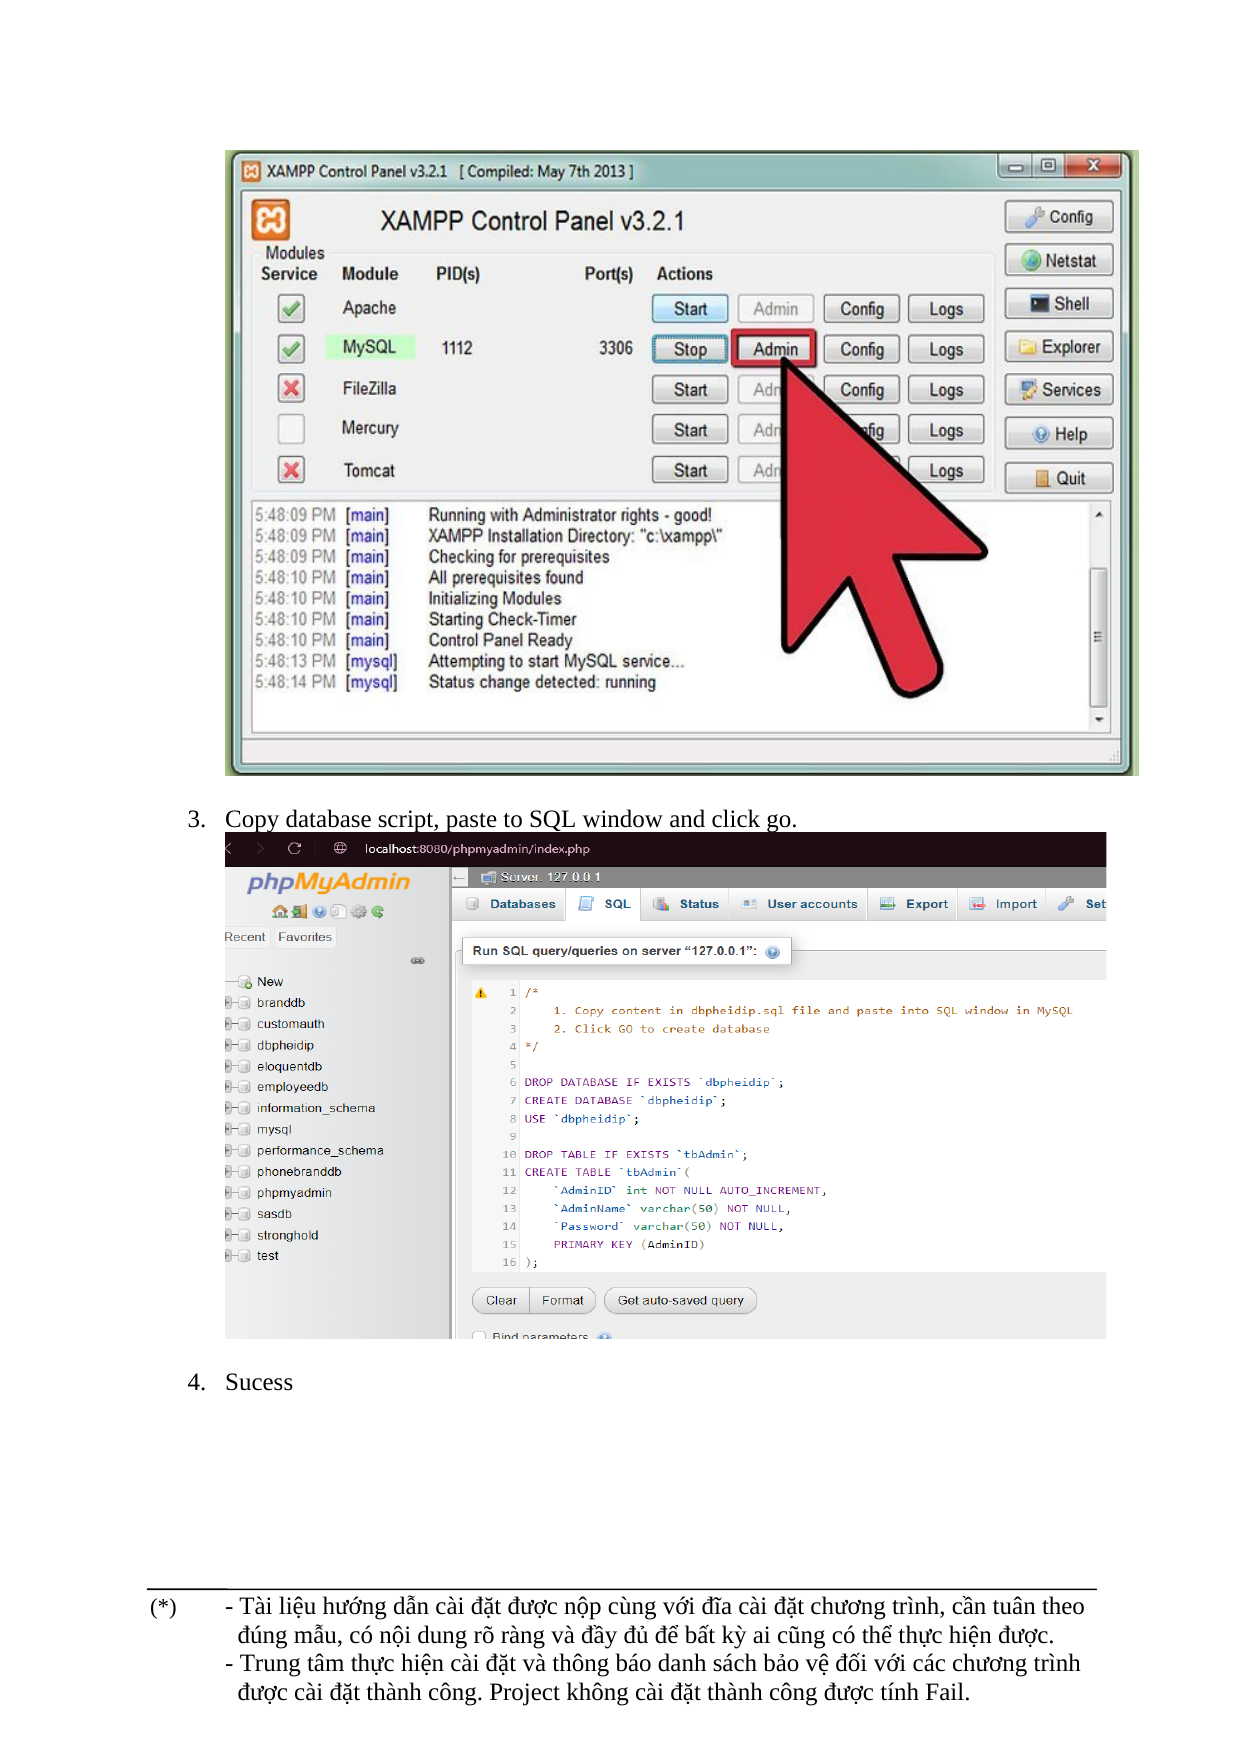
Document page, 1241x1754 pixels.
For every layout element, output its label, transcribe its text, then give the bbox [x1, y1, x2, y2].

list Sucess [187, 1367, 1135, 1396]
list Copy database script, paste to SQL window and click go. [187, 804, 1135, 832]
picture [225, 150, 1139, 776]
picture [225, 832, 1107, 1339]
